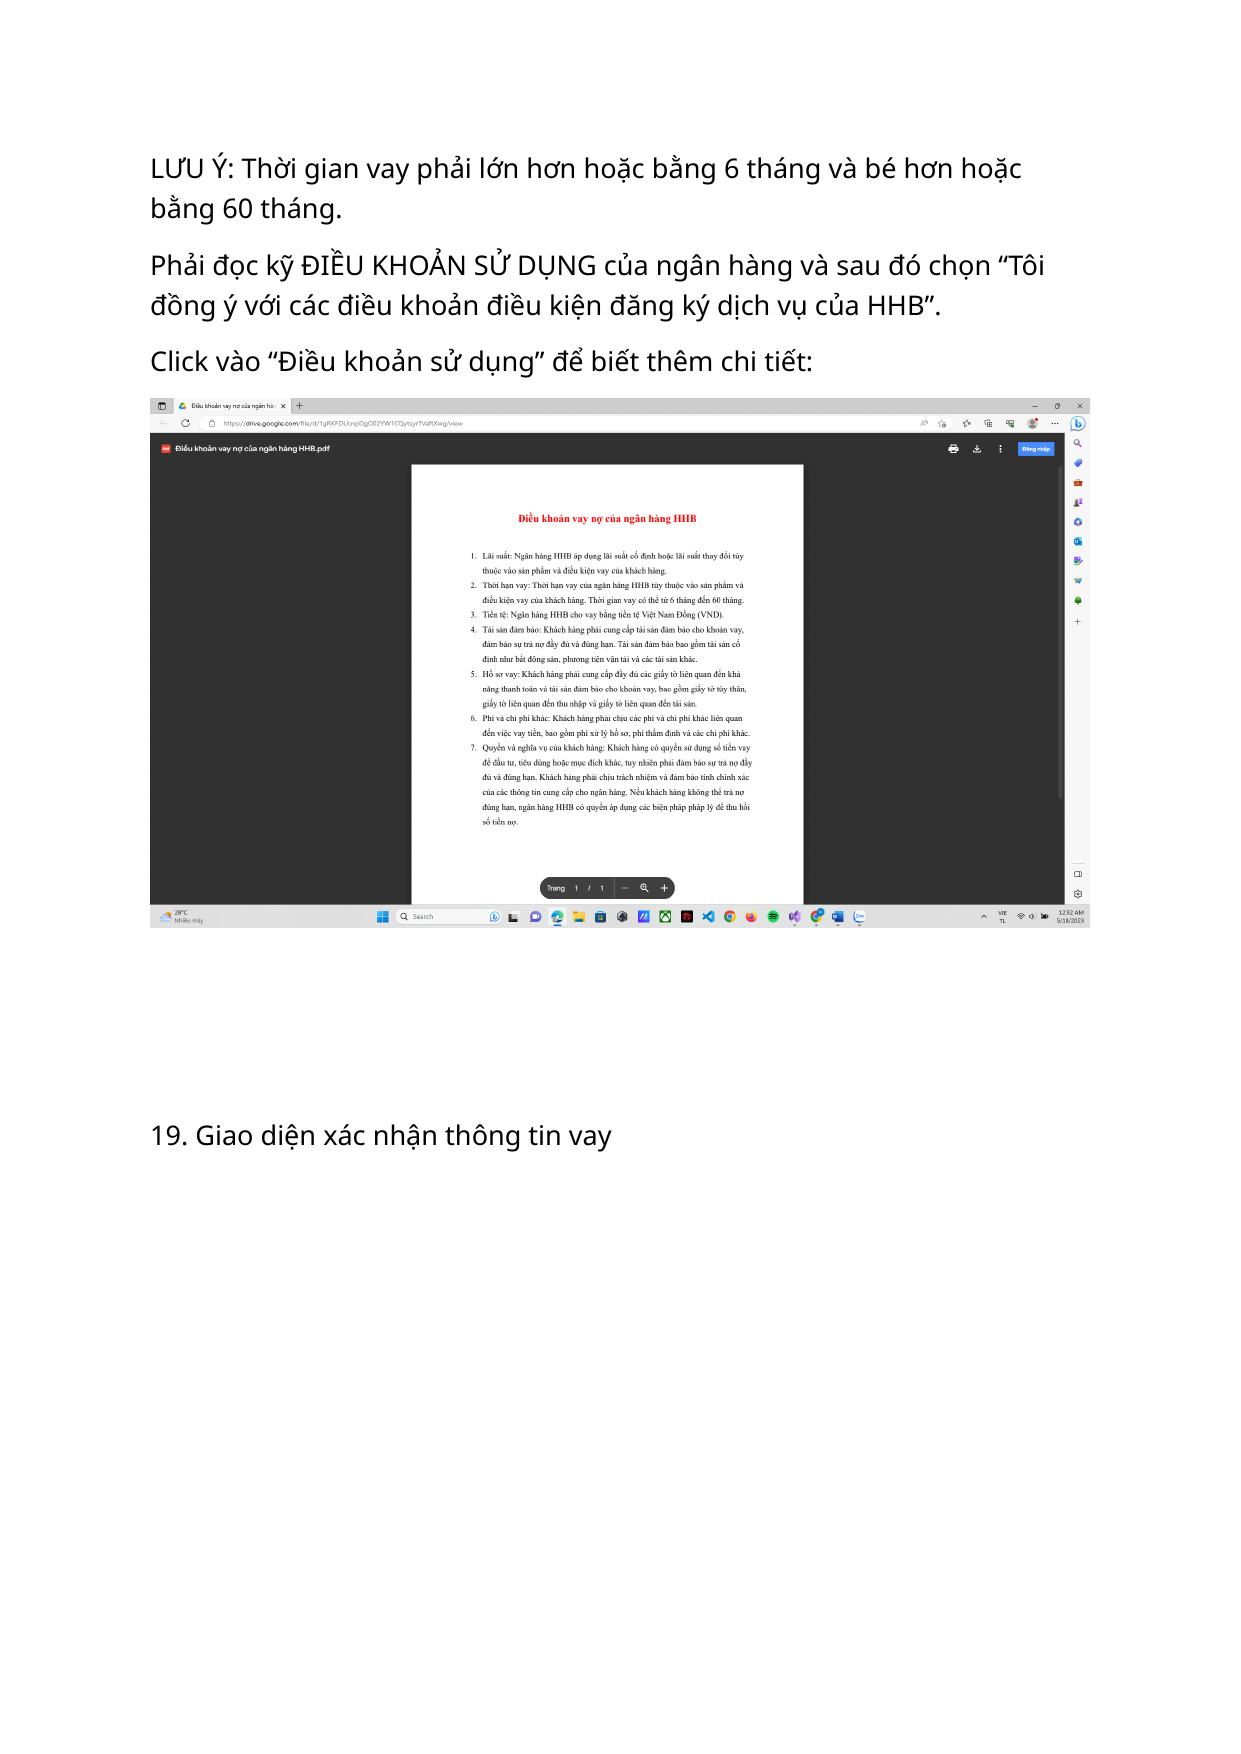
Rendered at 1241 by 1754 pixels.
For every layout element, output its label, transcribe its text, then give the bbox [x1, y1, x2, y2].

text LƯU Ý: Thời gian vay phải lớn hơn hoặc bằng 6 tháng và bé hơn hoặc bằng 60 tháng. [150, 150, 1090, 227]
text Phải đọc kỹ ĐIỀU KHOẢN SỬ DỤNG của ngân hàng và sau đó chọn “Tôi đồng ý với các điều khoản điều kiện đăng ký dịch vụ của HHB”. [150, 246, 1090, 323]
picture [150, 398, 1091, 928]
text 19. Giao diện xác nhận thông tin vay [150, 1116, 1090, 1153]
text Click vào “Điều khoản sử dụng” để biết thêm chi tiết: [150, 342, 1090, 379]
